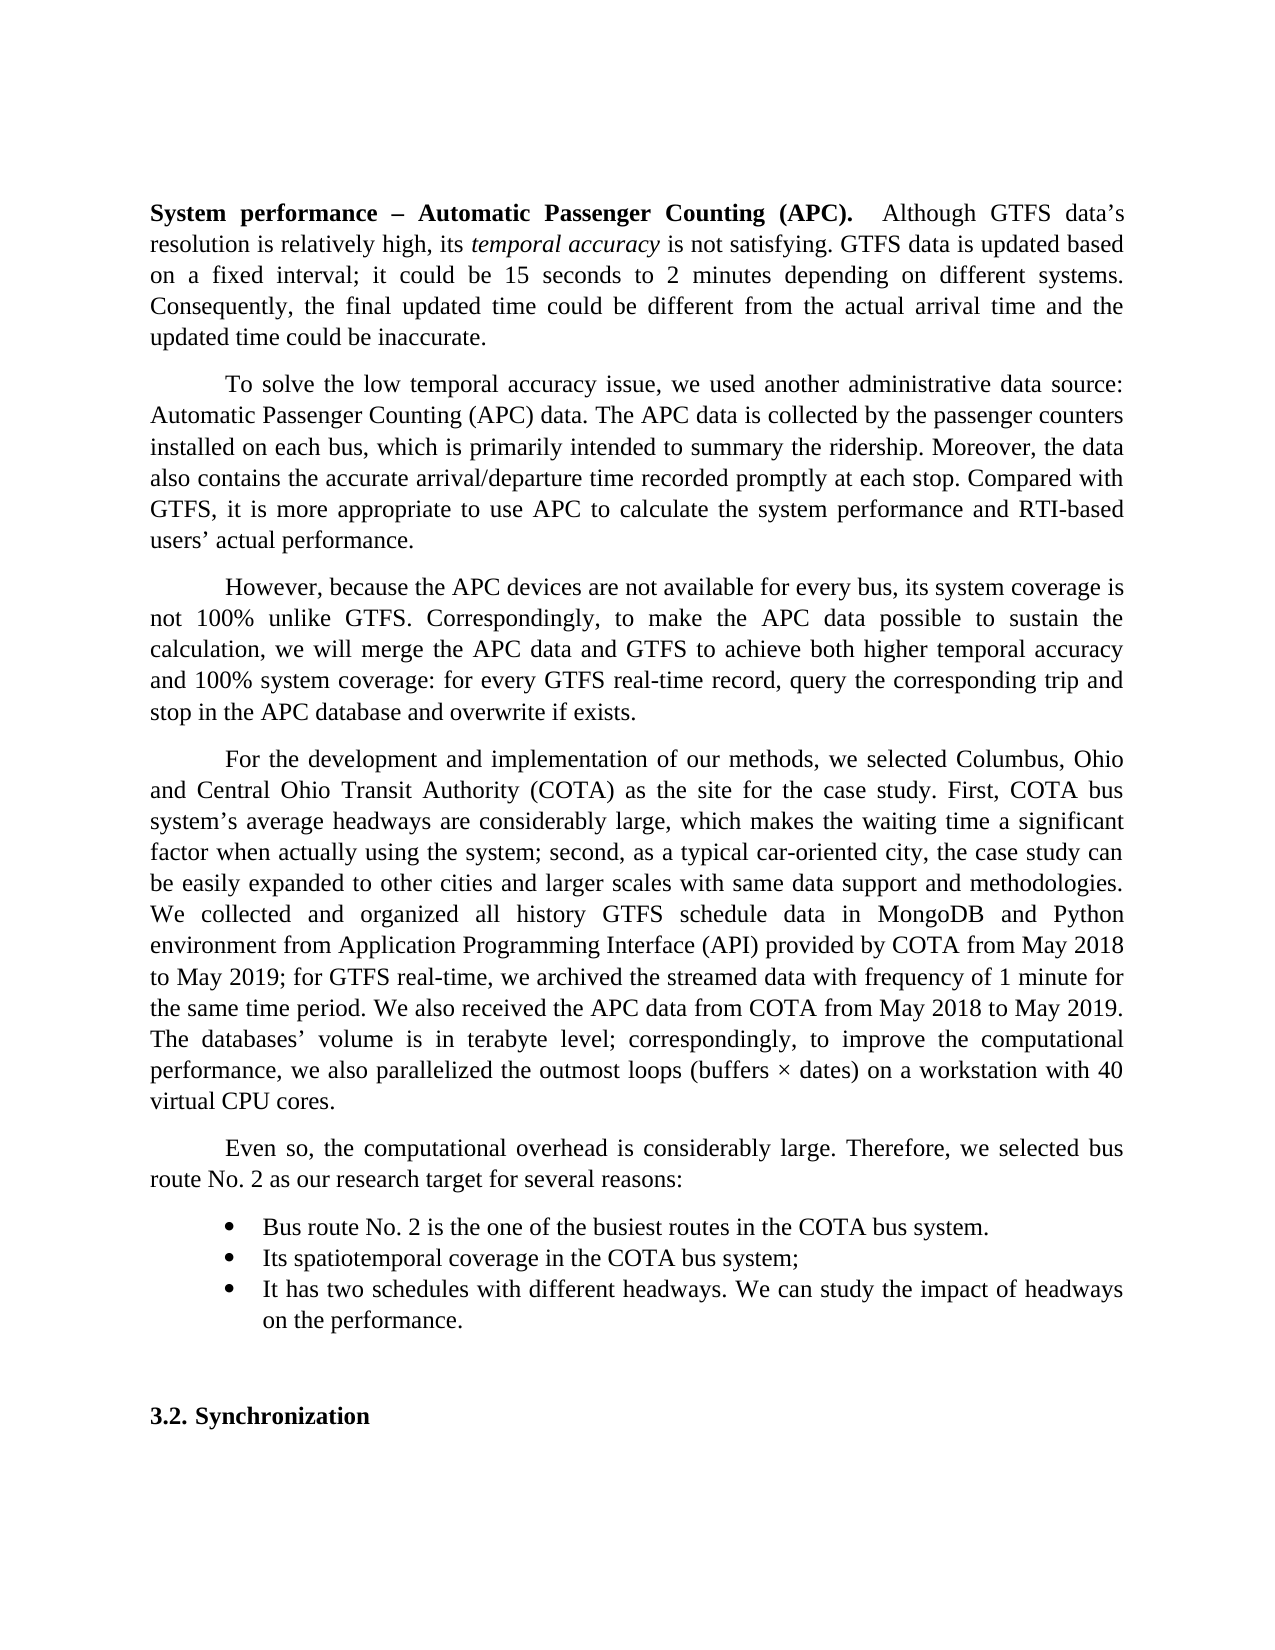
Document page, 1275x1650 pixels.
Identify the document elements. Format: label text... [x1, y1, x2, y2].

text However, because the APC devices are not available for every bus, its system coverage is not 100% unlike GTFS. Correspondingly, to make the APC data possible to sustain the calculation, we will merge the APC data and GTFS to achieve both higher temporal accuracy and 100% system coverage: for every GTFS real-time record, query the corresponding trip and stop in the APC database and overwrite if exists. [150, 572, 1125, 725]
list Its spatiotemporal coverage in the COTA bus system; [225, 1243, 1125, 1272]
list Synchronization [150, 1401, 1125, 1429]
text Even so, the computational overhead is considerably large. Therefore, we selected bus route No. 2 as our research target for several reasons: [150, 1133, 1125, 1193]
list Bus route No. 2 is the one of the busiest routes in the COTA bus system. [225, 1212, 1125, 1241]
text For the development and implementation of our methods, we selected Columbus, Ohio and Central Ohio Transit Authority (COTA) as the site for the case study. First, COTA bus system’s average headways are considerably large, which makes the waiting time a significant factor when actually using the system; second, as a typical car-oriented city, the case study can be easily expanded to other cities and larger scales with same data support and methodologies. We collected and organized all history GTFS schedule data in MongoDB and Python environment from Application Programming Interface (API) provided by COTA from May 2018 to May 2019; for GTFS real-time, we archived the streamed data with frequency of 1 minute for the same time period. We also received the APC data from COTA from May 2018 to May 2019. The databases’ volume is in terabyte level; correspondingly, to improve the computational performance, we also parallelized the outmost loops (buffers × dates) on a workstation with 40 virtual CPU cores. [150, 744, 1125, 1114]
text System performance – Automatic Passenger Counting (APC). Although GTFS data’s resolution is relatively high, its temporal accuracy is not satisfying. GTFS data is updated based on a fixed interval; it could be 15 seconds to 2 minutes depending on different systems. Consequently, the final updated time could be different from the actual arrival time and the updated time could be inaccurate. [150, 198, 1125, 351]
list It has two schedules with different headways. We can study the impact of headways on the performance. [225, 1274, 1125, 1334]
text To solve the low temporal accuracy issue, we used another administrative data source: Automatic Passenger Counting (APC) data. The APC data is collected by the passenger counters installed on each bus, which is primarily intended to summary the ridership. Moreover, the data also contains the accurate arrival/departure time recorded promptly at each stop. Compared with GTFS, it is more appropriate to use APC to calculate the system performance and RTI-based users’ actual performance. [150, 369, 1125, 553]
